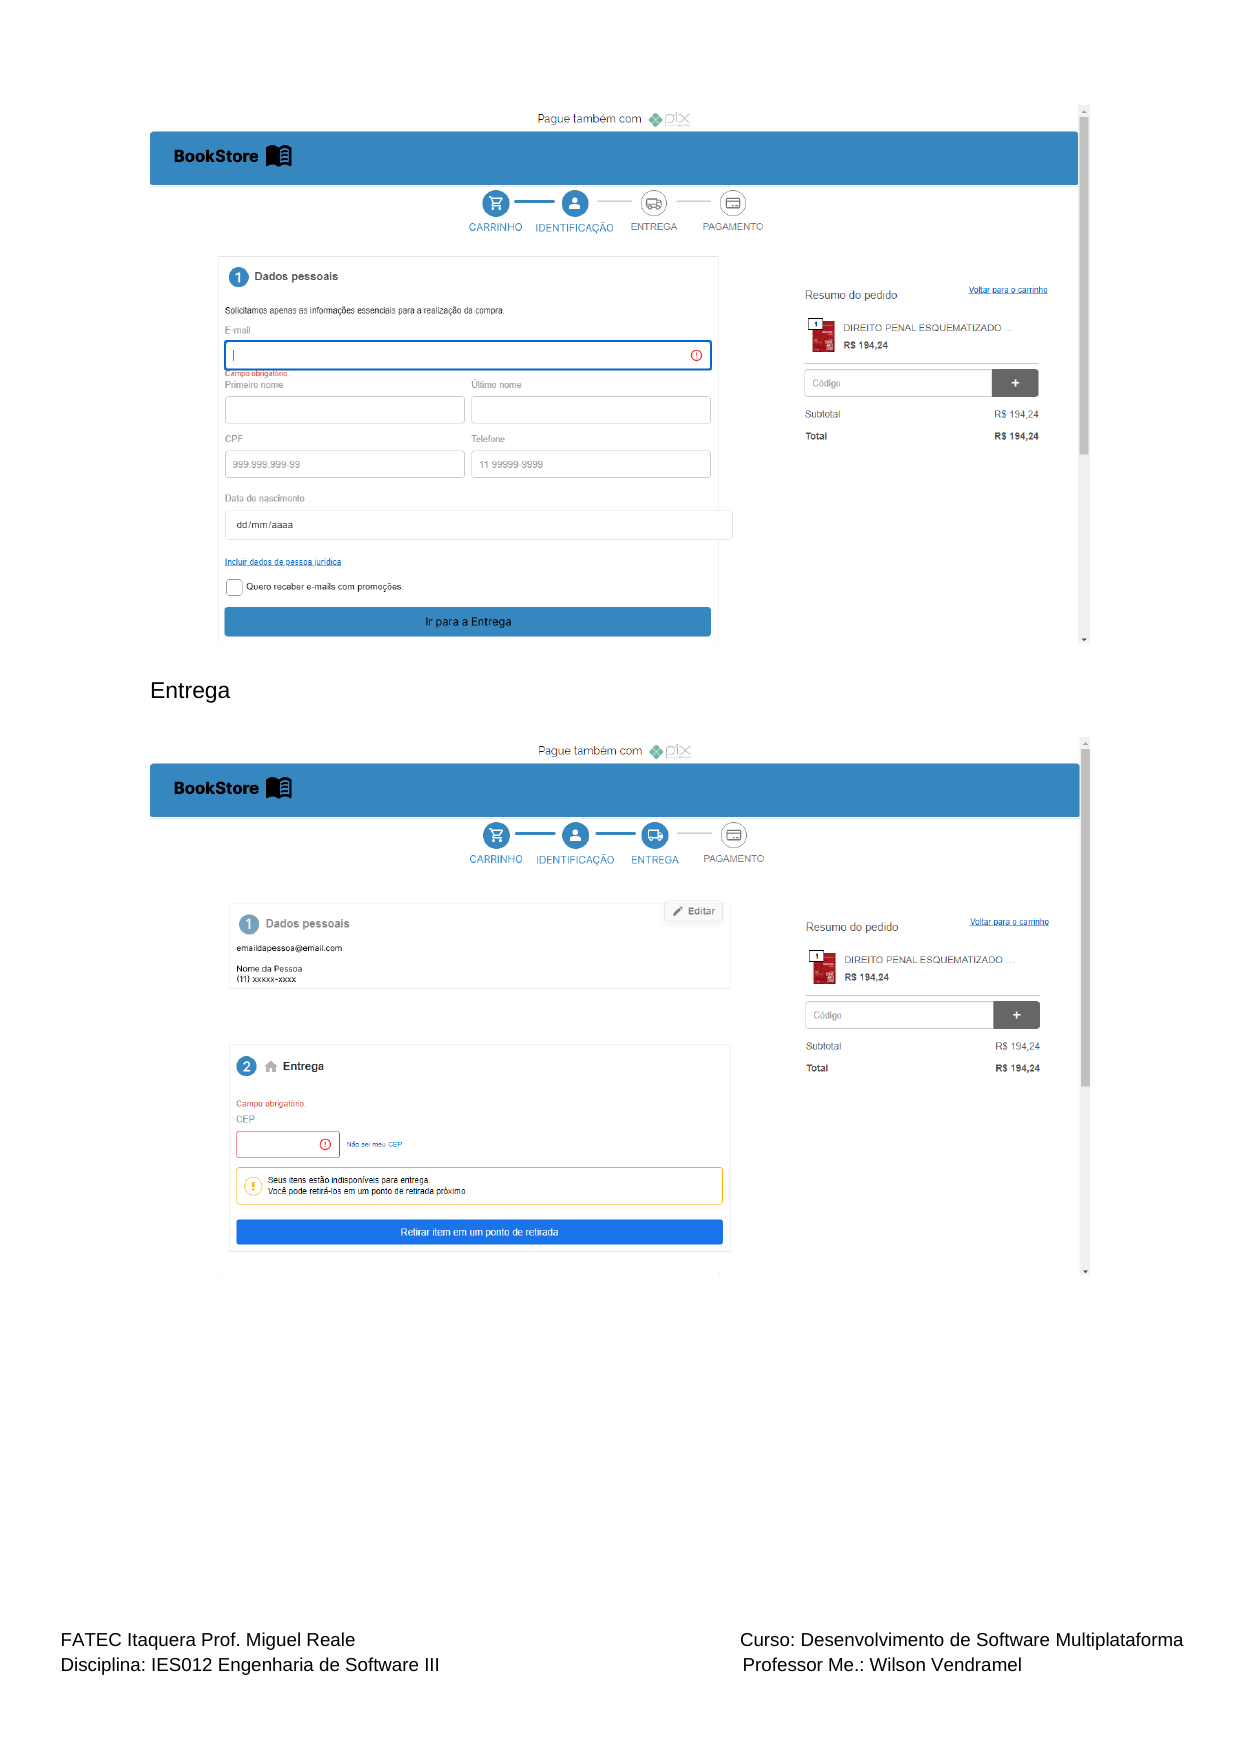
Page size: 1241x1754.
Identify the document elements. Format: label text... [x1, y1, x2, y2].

picture [150, 737, 1091, 1275]
text Entrega [150, 677, 1090, 703]
picture [150, 105, 1091, 643]
